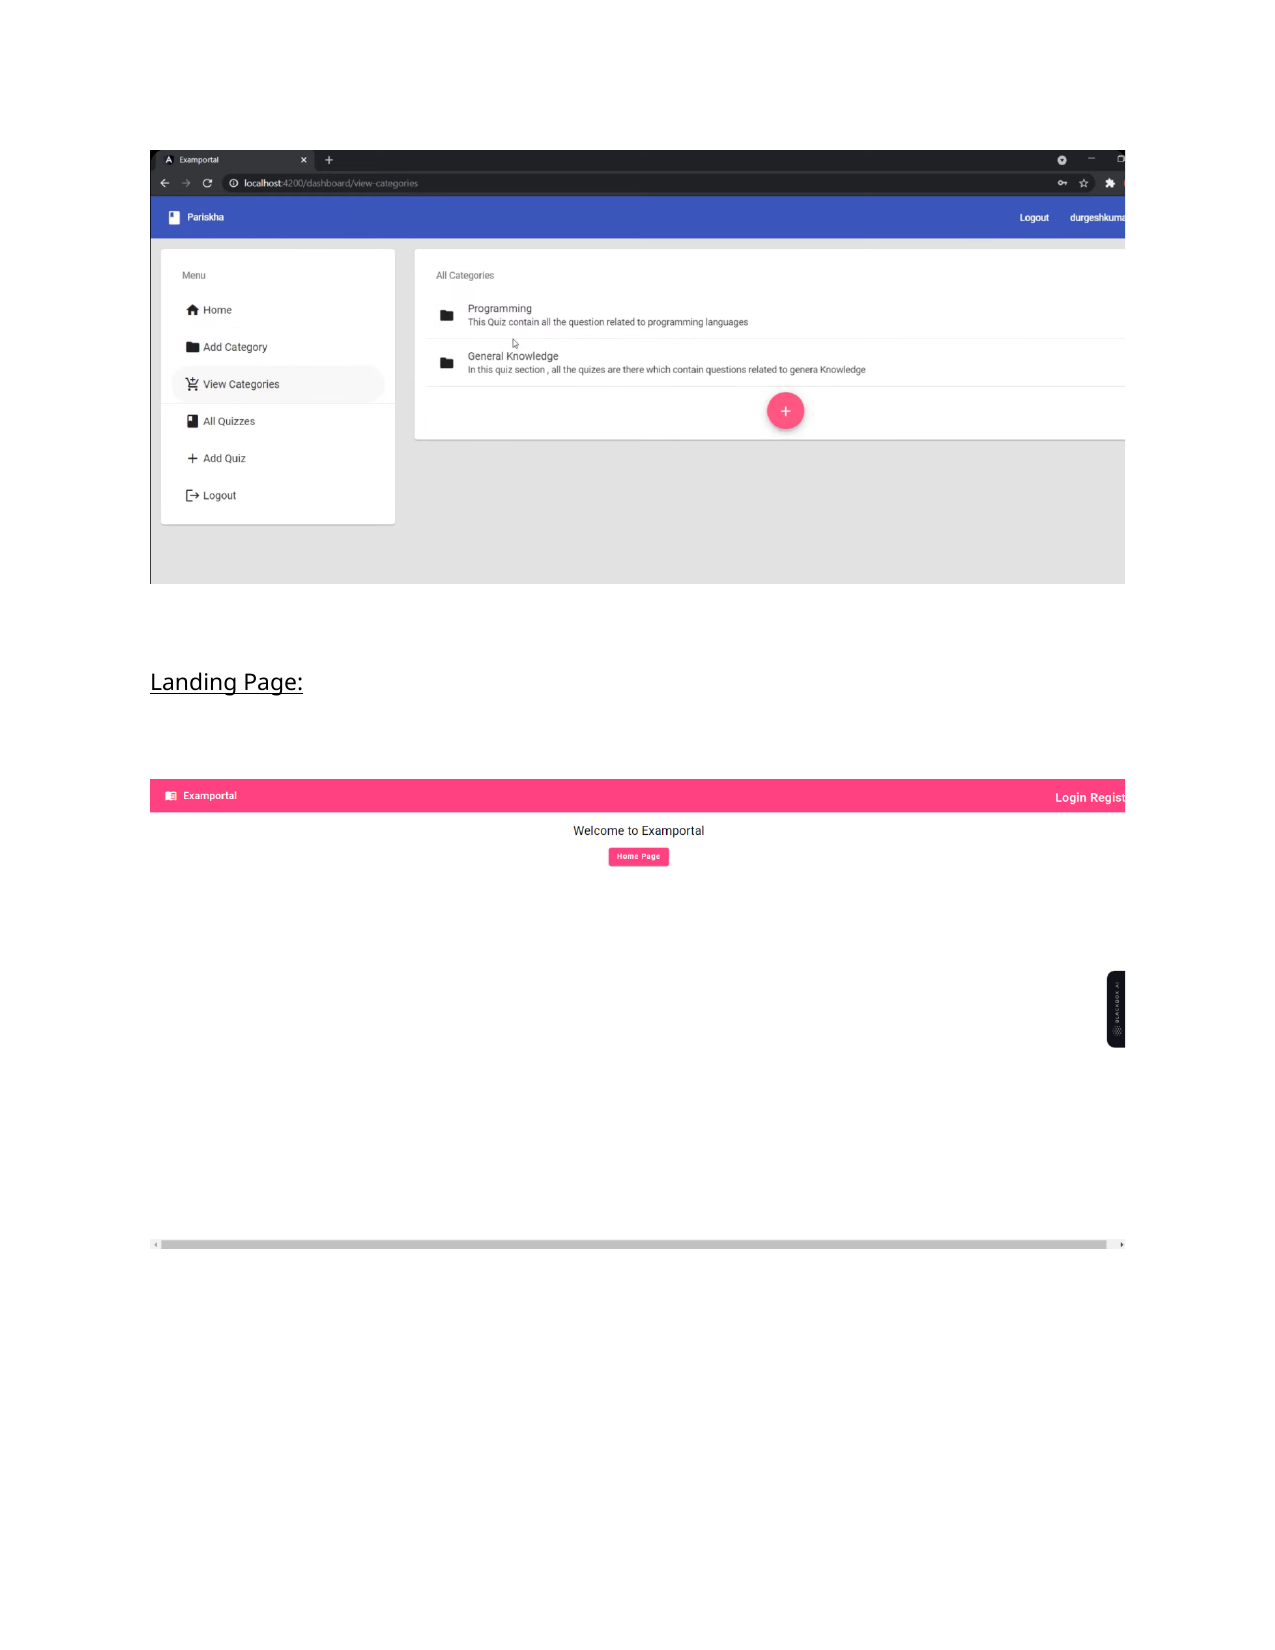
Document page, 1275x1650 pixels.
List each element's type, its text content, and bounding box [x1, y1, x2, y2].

picture [150, 150, 1125, 584]
picture [150, 779, 1125, 1249]
text Landing Page: [150, 666, 1125, 697]
